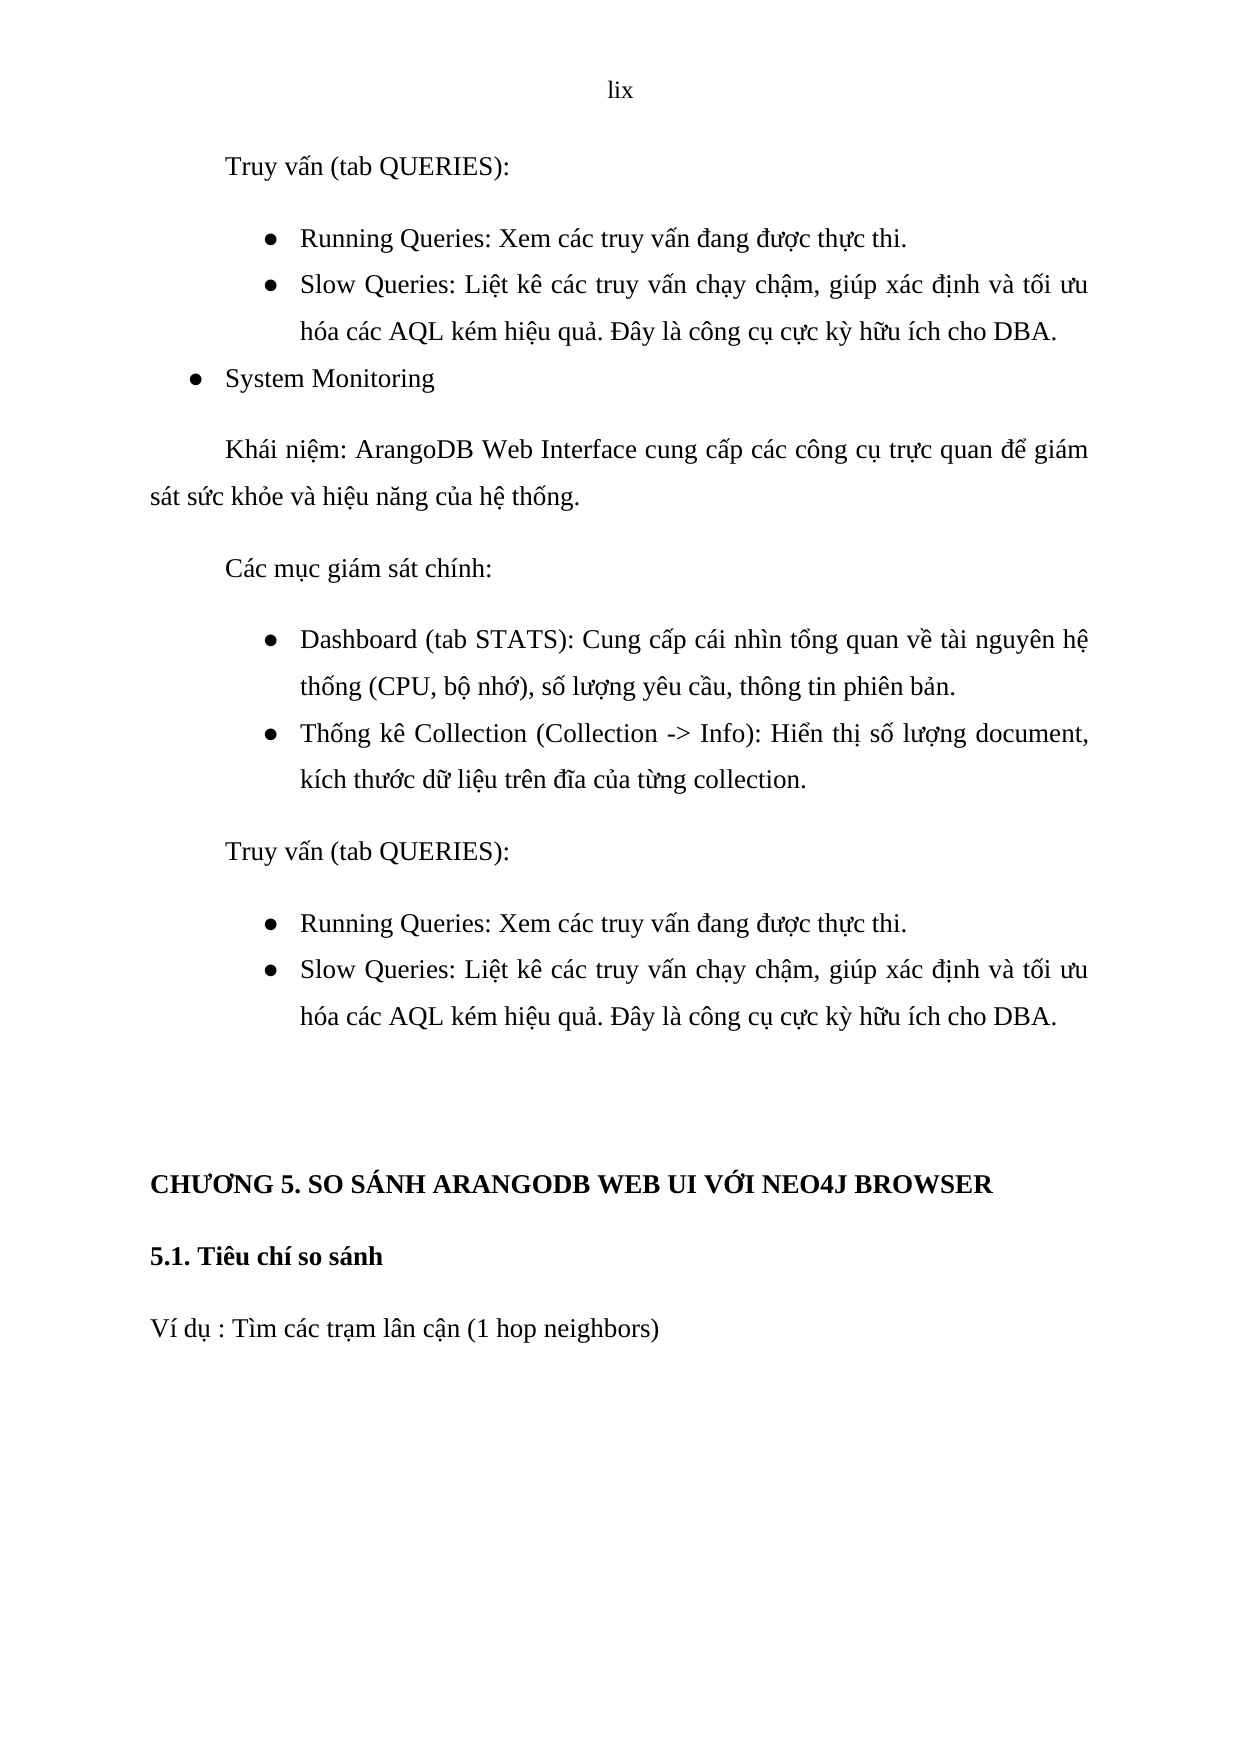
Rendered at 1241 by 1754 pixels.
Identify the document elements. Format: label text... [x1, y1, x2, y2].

subtitle CHƯƠNG 5. SO SÁNH ARANGODB WEB UI VỚI NEO4J BROWSER [150, 1168, 1090, 1199]
text Khái niệm: ArangoDB Web Interface cung cấp các công cụ trực quan để giám sát sức khỏe và hiệu năng của hệ thống. [150, 433, 1090, 511]
list Running Queries: Xem các truy vấn đang được thực thi. [262, 907, 1090, 938]
list Thống kê Collection (Collection -> Info): Hiển thị số lượng document, kích thước dữ liệu trên đĩa của từng collection. [262, 717, 1090, 794]
text Các mục giám sát chính: [150, 552, 1090, 583]
list Slow Queries: Liệt kê các truy vấn chạy chậm, giúp xác định và tối ưu hóa các AQL kém hiệu quả. Đây là công cụ cực kỳ hữu ích cho DBA. [262, 268, 1090, 346]
text Truy vấn (tab QUERIES): [150, 150, 1090, 181]
text Truy vấn (tab QUERIES): [150, 835, 1090, 866]
list System Monitoring [187, 362, 1090, 393]
subtitle 5.1. Tiêu chí so sánh [150, 1240, 1090, 1271]
list Slow Queries: Liệt kê các truy vấn chạy chậm, giúp xác định và tối ưu hóa các AQL kém hiệu quả. Đây là công cụ cực kỳ hữu ích cho DBA. [262, 953, 1090, 1031]
text Ví dụ : Tìm các trạm lân cận (1 hop neighbors) [150, 1312, 1090, 1343]
list Running Queries: Xem các truy vấn đang được thực thi. [262, 222, 1090, 253]
list Dashboard (tab STATS): Cung cấp cái nhìn tổng quan về tài nguyên hệ thống (CPU, bộ nhớ), số lượng yêu cầu, thông tin phiên bản. [262, 623, 1090, 701]
